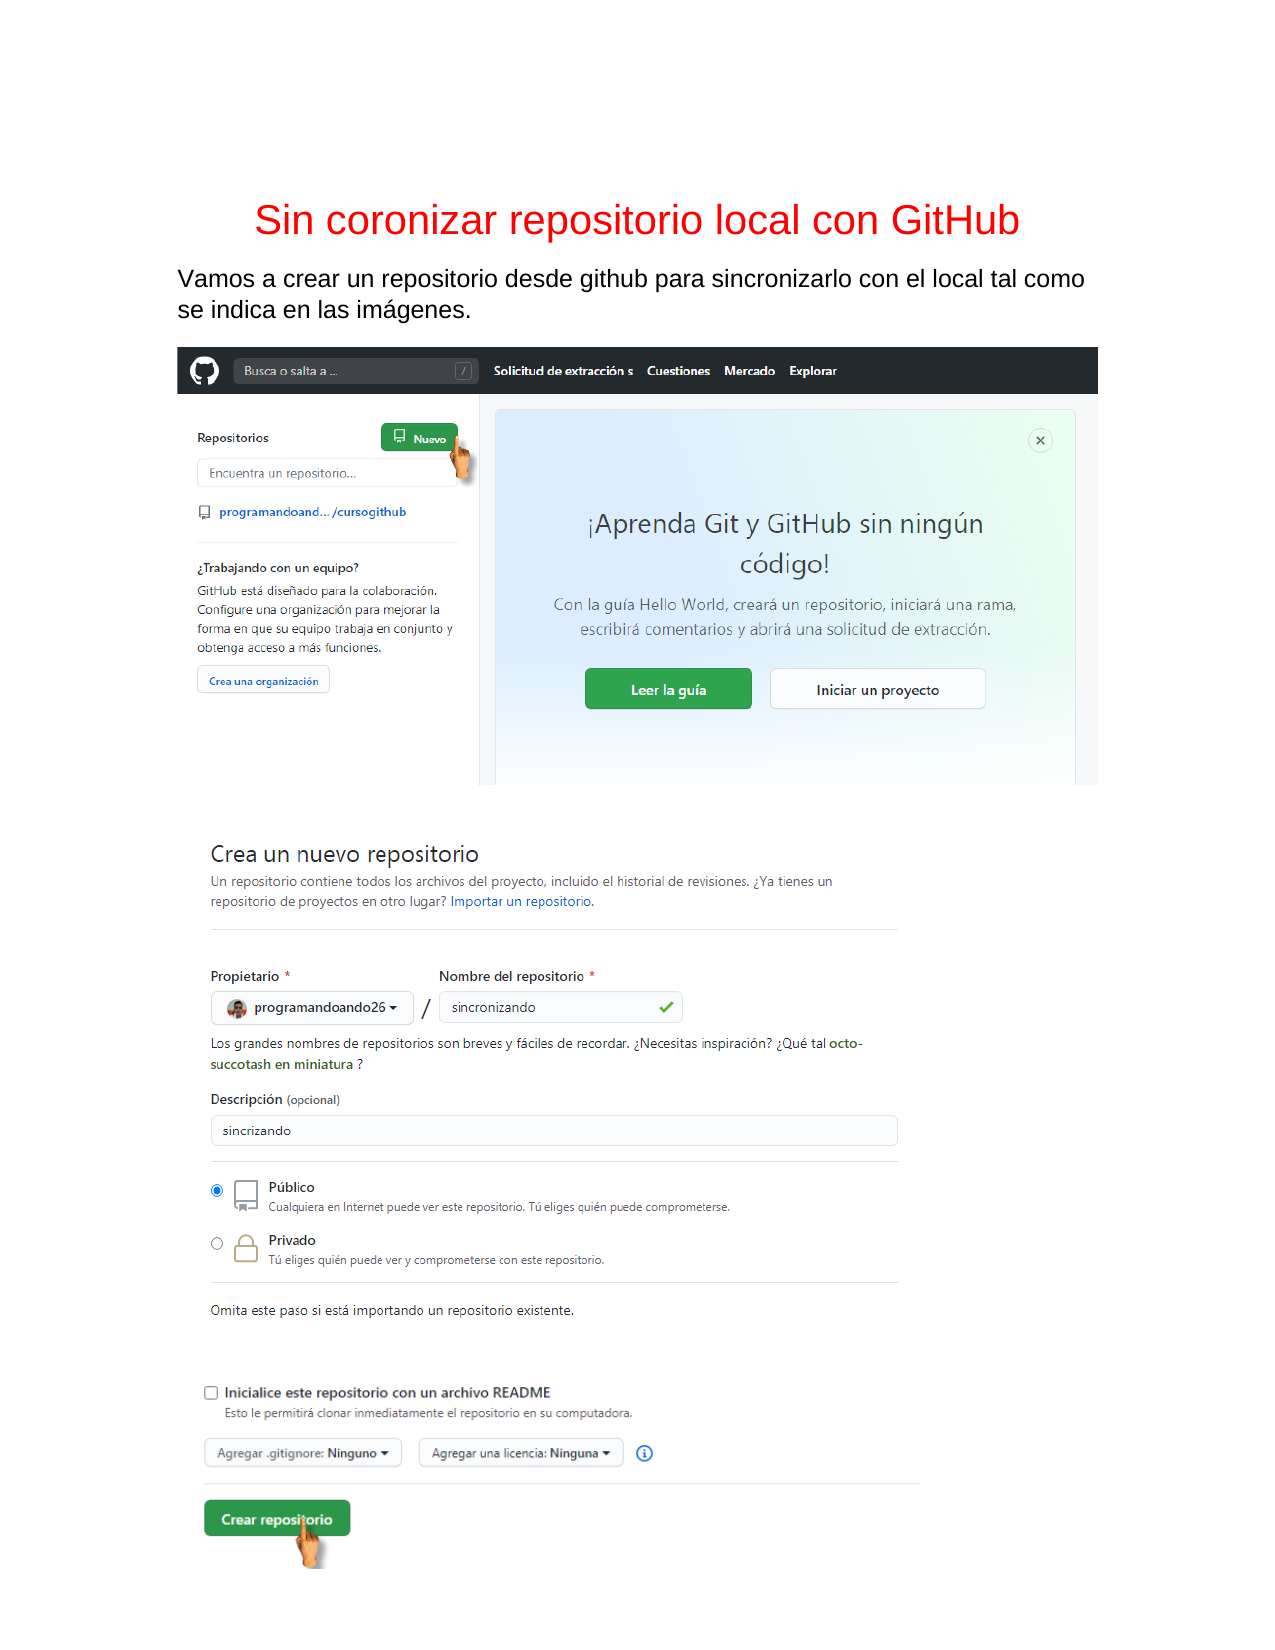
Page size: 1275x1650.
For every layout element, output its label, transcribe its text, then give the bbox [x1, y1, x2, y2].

picture [194, 1380, 921, 1569]
picture [177, 347, 1098, 785]
text Vamos a crear un repositorio desde github para sincronizarlo con el local tal como se indica en las imágenes. [177, 264, 1098, 323]
text Sin coronizar repositorio local con GitHub [177, 195, 1098, 243]
picture [177, 843, 1028, 1323]
